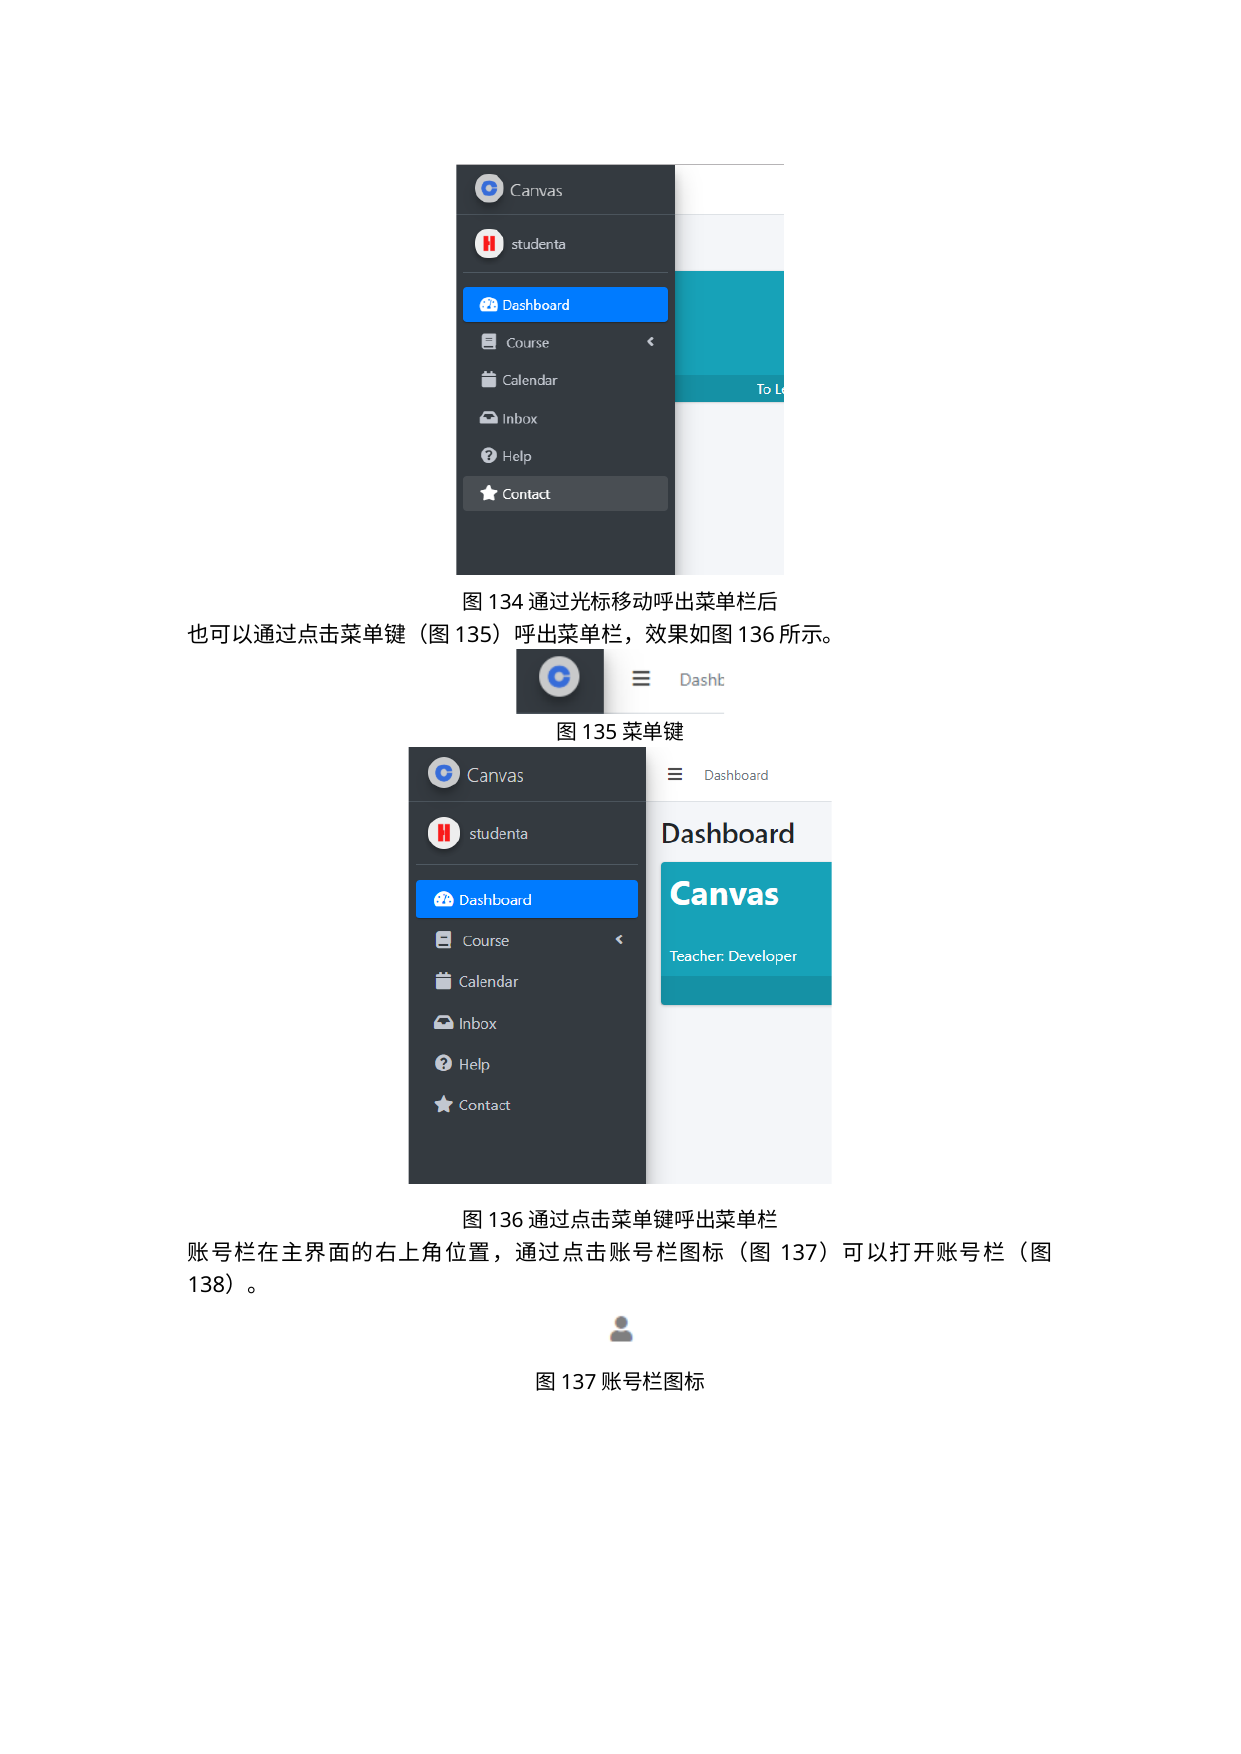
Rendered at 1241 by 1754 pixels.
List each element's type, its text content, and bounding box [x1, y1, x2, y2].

picture [516, 649, 725, 714]
text 账号栏在主界面的右上角位置，通过点击账号栏图标（图137）可以打开账号栏（图138）。 [187, 1234, 1053, 1299]
text 图 137 账号栏图标 [187, 1364, 1053, 1397]
picture [408, 747, 832, 1184]
text 图 134 通过光标移动呼出菜单栏后 [187, 584, 1053, 617]
text 图 135 菜单键 [187, 714, 1053, 747]
picture [571, 1299, 669, 1364]
picture [456, 162, 784, 575]
text 也可以通过点击菜单键（图135）呼出菜单栏，效果如图136所示。 [187, 617, 1053, 649]
text 图 136 通过点击菜单键呼出菜单栏 [187, 1202, 1053, 1234]
